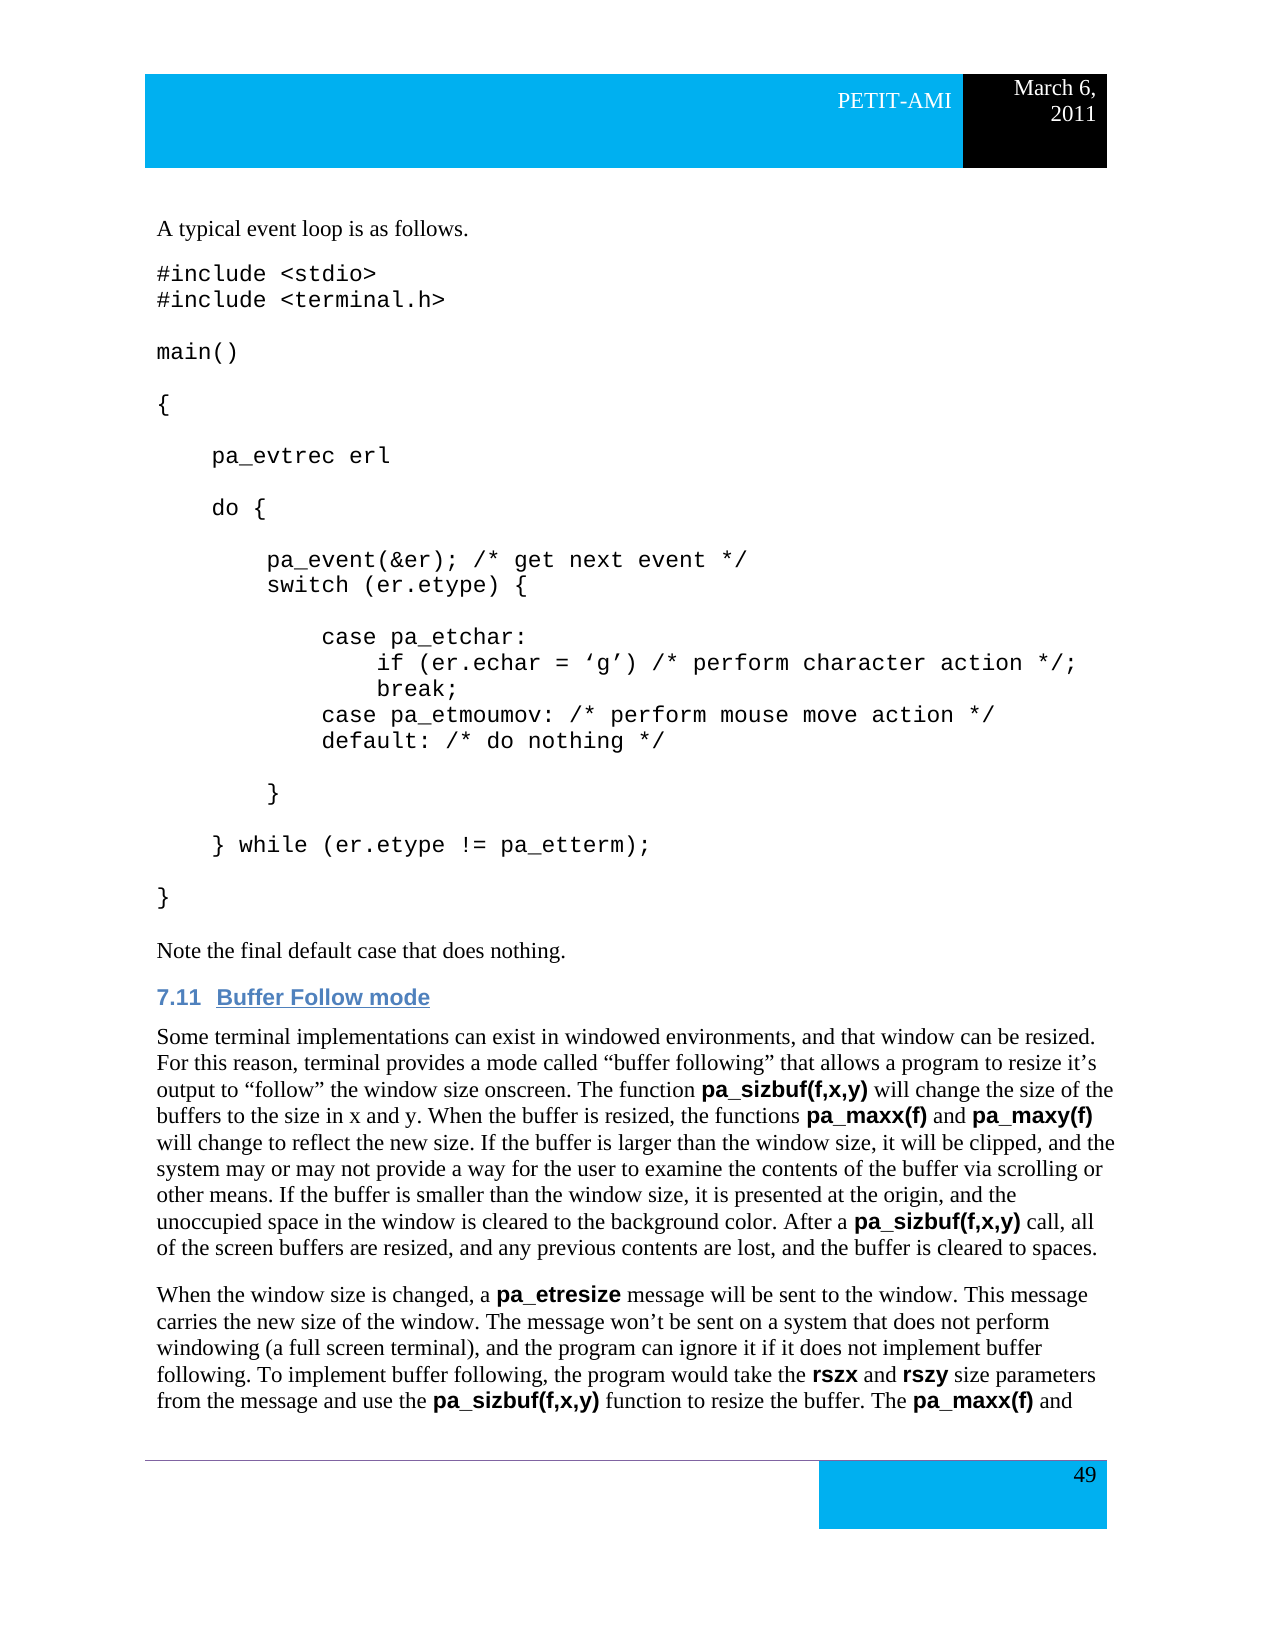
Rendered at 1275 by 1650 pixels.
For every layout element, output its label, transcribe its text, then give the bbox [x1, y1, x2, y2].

text } [156, 885, 1118, 911]
text pa_evtrec erl [156, 444, 1118, 470]
text pa_event(&er); /* get next event */ [156, 548, 1118, 574]
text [156, 1281, 1118, 1413]
text #include <stdio> [156, 263, 1118, 288]
text case pa_etmoumov: /* perform mouse move action */ [156, 703, 1118, 729]
subtitle Buffer Follow mode [156, 984, 1118, 1011]
text case pa_etchar: [156, 626, 1118, 652]
text { [156, 392, 1118, 418]
text break; [156, 678, 1118, 703]
text } [156, 781, 1118, 807]
text } while (er.etype != pa_etterm); [156, 833, 1118, 859]
text main() [156, 340, 1118, 366]
text if (er.echar = ‘g’) /* perform character action */; [156, 652, 1118, 678]
text default: /* do nothing */ [156, 729, 1118, 755]
text #include <terminal.h> [156, 288, 1118, 314]
text Note the final default case that does nothing. [156, 937, 1118, 963]
text A typical event loop is as follows. [156, 215, 1118, 242]
text switch (er.etype) { [156, 574, 1118, 600]
text do { [156, 496, 1118, 522]
text Some terminal implementations can exist in windowed environments, and that window can be resized. For this reason, terminal provides a mode called “buffer following” that allows a program to resize it’s output to “follow” the window size onscreen. The function pa_sizbuf(f,x,y) will change the size of the buffers to the size in x and y. When the buffer is resized, the functions pa_maxx(f) and pa_maxy(f) will change to reflect the new size. If the buffer is larger than the window size, it will be clipped, and the system may or may not provide a way for the user to examine the contents of the buffer via scrolling or other means. If the buffer is smaller than the window size, it is presented at the origin, and the unoccupied space in the window is cleared to the background color. After a pa_sizbuf(f,x,y) call, all of the screen buffers are resized, and any previous contents are lost, and the buffer is cleared to spaces. [156, 1023, 1118, 1261]
